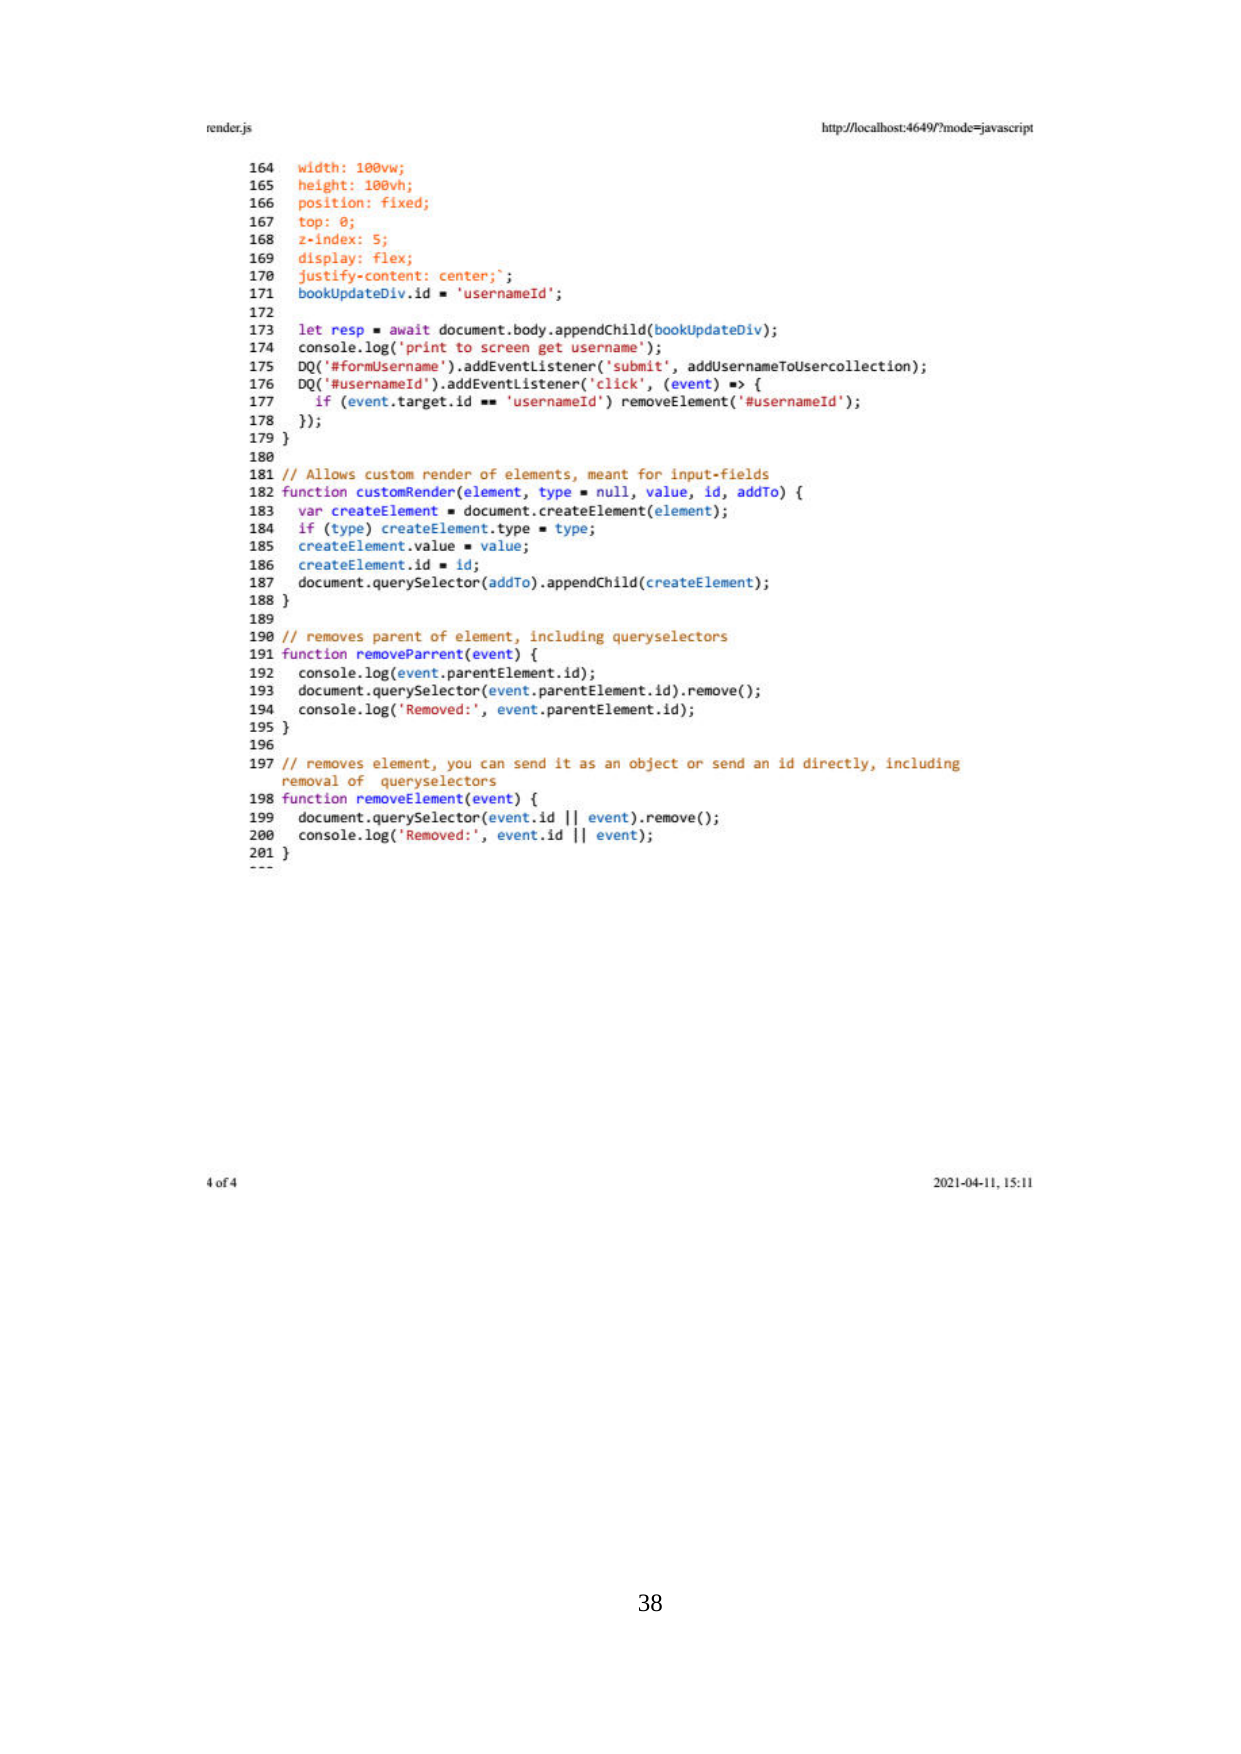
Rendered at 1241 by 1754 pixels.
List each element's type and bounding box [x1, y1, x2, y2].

picture [206, 120, 1034, 1190]
